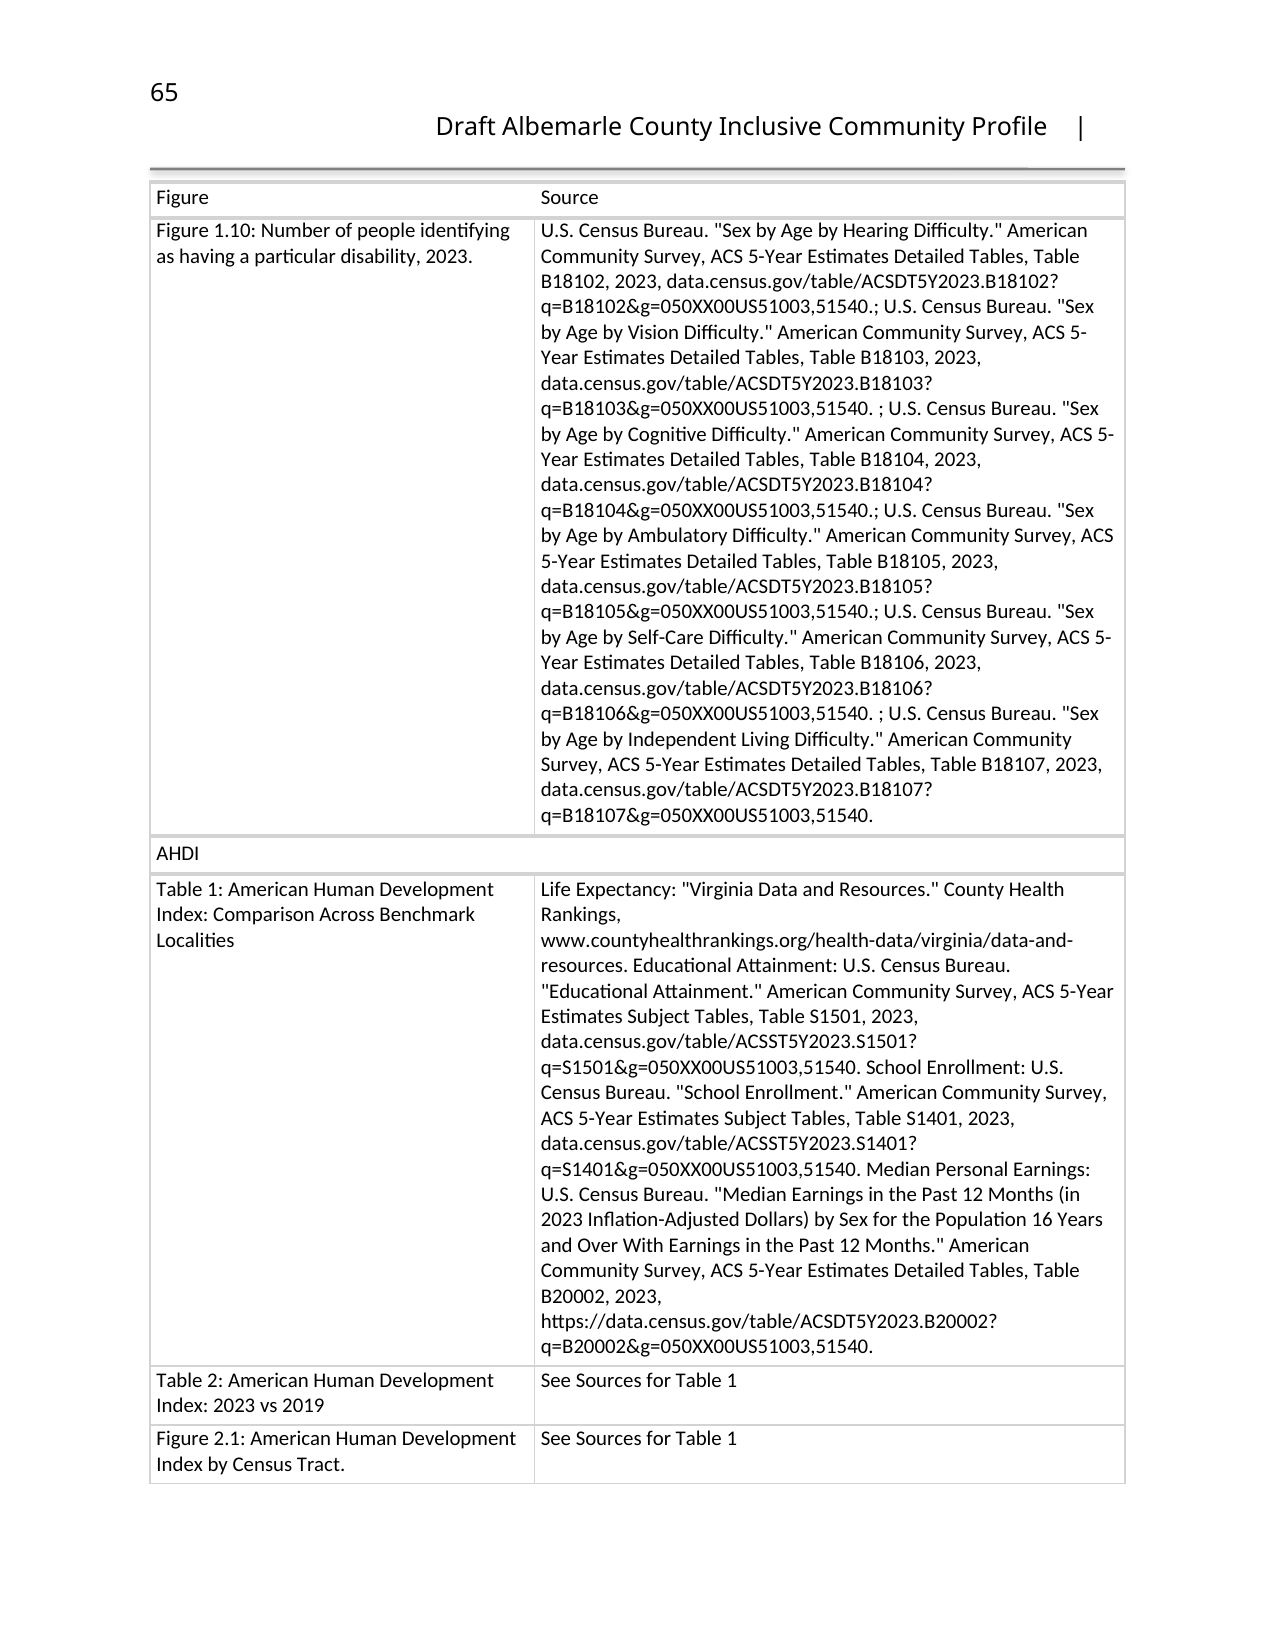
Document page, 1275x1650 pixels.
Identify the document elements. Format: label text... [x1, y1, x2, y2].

table_cell Table 2: American Human Development Index: 2023 vs 2019 [151, 1367, 534, 1424]
table_cell U.S. Census Bureau. "Sex by Age by Hearing Difficulty." American Community Survey, ACS 5-Year Estimates Detailed Tables, Table B18102, 2023, data.census.gov/table/ACSDT5Y2023.B18102?q=B18102&g=050XX00US51003,51540.; U.S. Census Bureau. "Sex by Age by Vision Difficulty." American Community Survey, ACS 5-Year Estimates Detailed Tables, Table B18103, 2023, data.census.gov/table/ACSDT5Y2023.B18103?q=B18103&g=050XX00US51003,51540. ; U.S. Census Bureau. "Sex by Age by Cognitive Difficulty." American Community Survey, ACS 5-Year Estimates Detailed Tables, Table B18104, 2023, data.census.gov/table/ACSDT5Y2023.B18104?q=B18104&g=050XX00US51003,51540.; U.S. Census Bureau. "Sex by Age by Ambulatory Difficulty." American Community Survey, ACS 5-Year Estimates Detailed Tables, Table B18105, 2023, data.census.gov/table/ACSDT5Y2023.B18105?q=B18105&g=050XX00US51003,51540.; U.S. Census Bureau. "Sex by Age by Self-Care Difficulty." American Community Survey, ACS 5-Year Estimates Detailed Tables, Table B18106, 2023, data.census.gov/table/ACSDT5Y2023.B18106?q=B18106&g=050XX00US51003,51540. ; U.S. Census Bureau. "Sex by Age by Independent Living Difficulty." American Community Survey, ACS 5-Year Estimates Detailed Tables, Table B18107, 2023, data.census.gov/table/ACSDT5Y2023.B18107?q=B18107&g=050XX00US51003,51540. [535, 220, 1124, 834]
table_cell Table 1: American Human Development Index: Comparison Across Benchmark Localities [151, 876, 534, 1365]
table_header Figure [151, 184, 534, 216]
table_cell Figure 2.1: American Human Development Index by Census Tract. [151, 1426, 534, 1483]
table_cell AHDI [151, 838, 1124, 872]
table_cell See Sources for Table 1 [535, 1367, 1124, 1424]
table_header Source [534, 184, 1124, 216]
table_cell Figure 1.10: Number of people identifying as having a particular disability, 2023. [151, 220, 534, 834]
table_cell See Sources for Table 1 [535, 1426, 1124, 1483]
table_cell Life Expectancy: "Virginia Data and Resources." County Health Rankings, www.countyhealthrankings.org/health-data/virginia/data-and-resources. Educational Attainment: U.S. Census Bureau. "Educational Attainment." American Community Survey, ACS 5-Year Estimates Subject Tables, Table S1501, 2023, data.census.gov/table/ACSST5Y2023.S1501?q=S1501&g=050XX00US51003,51540. School Enrollment: U.S. Census Bureau. "School Enrollment." American Community Survey, ACS 5-Year Estimates Subject Tables, Table S1401, 2023, data.census.gov/table/ACSST5Y2023.S1401?q=S1401&g=050XX00US51003,51540. Median Personal Earnings: U.S. Census Bureau. "Median Earnings in the Past 12 Months (in 2023 Inflation-Adjusted Dollars) by Sex for the Population 16 Years and Over With Earnings in the Past 12 Months." American Community Survey, ACS 5-Year Estimates Detailed Tables, Table B20002, 2023, https://data.census.gov/table/ACSDT5Y2023.B20002?q=B20002&g=050XX00US51003,51540. [535, 876, 1124, 1365]
